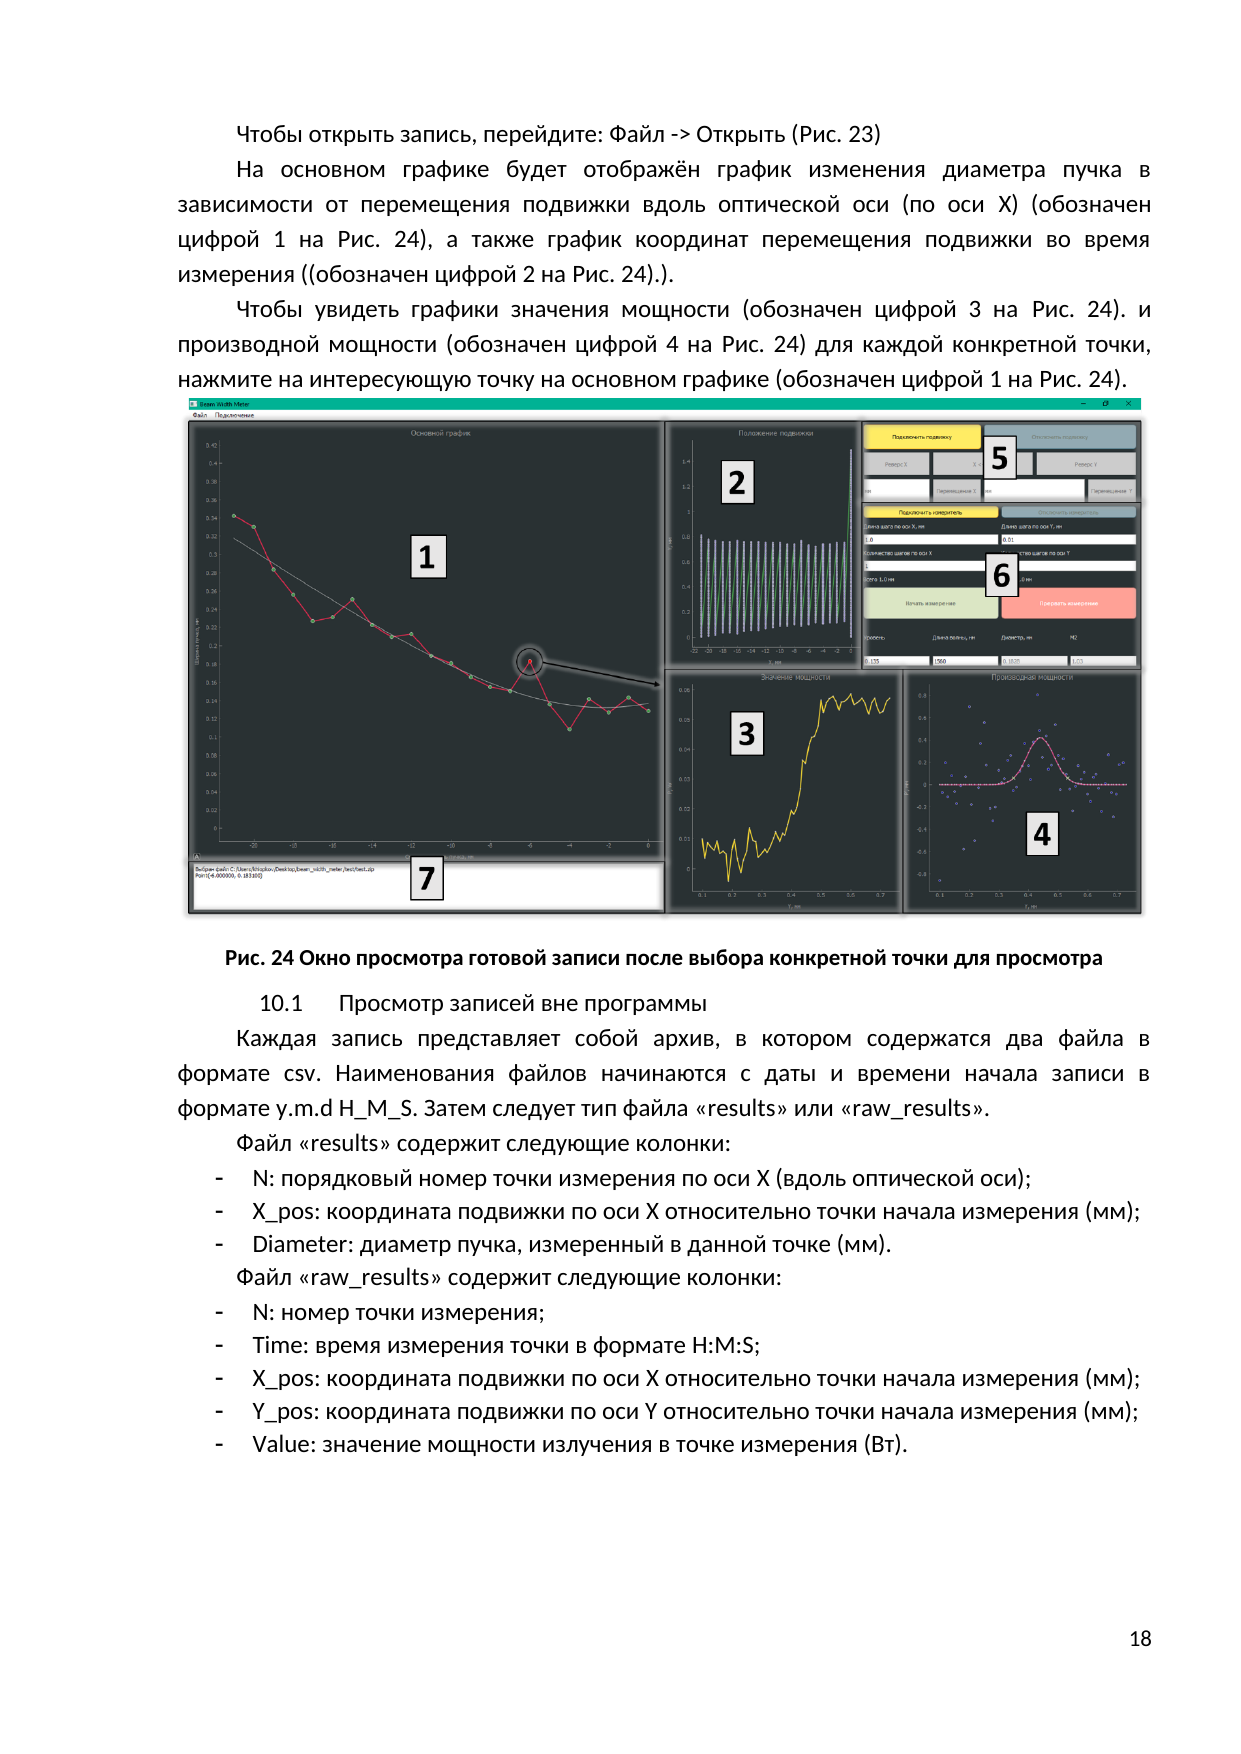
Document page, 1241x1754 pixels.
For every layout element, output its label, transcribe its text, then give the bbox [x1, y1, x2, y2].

text Y_pos: координата подвижки по оси Y относительно точки начала измерения (мм); [215, 1395, 1152, 1425]
text Файл «raw_results» содержит следующие колонки: [177, 1261, 1152, 1292]
text X_pos: координата подвижки по оси X относительно точки начала измерения (мм); [215, 1362, 1152, 1392]
text Просмотр записей вне программы [258, 987, 1152, 1018]
picture [177, 398, 1152, 924]
text N: номер точки измерения; [215, 1296, 1152, 1327]
text Time: время измерения точки в формате H:M:S; [215, 1329, 1152, 1359]
text Чтобы увидеть графики значения мощности (обозначен цифрой 3 на Рис. 24). и производной мощности (обозначен цифрой 4 на Рис. 24) для каждой конкретной точки, нажмите на интересующую точку на основном графике (обозначен цифрой 1 на Рис. 24). [177, 293, 1152, 394]
text Чтобы открыть запись, перейдите: Файл -> Открыть (Рис. 23) [177, 118, 1152, 149]
text На основном графике будет отображён график изменения диаметра пучка в зависимости от перемещения подвижки вдоль оптической оси (по оси X) (обозначен цифрой 1 на Рис. 24), а также график координат перемещения подвижки во время измерения ((обозначен цифрой 2 на Рис. 24).). [177, 153, 1152, 289]
text X_pos: координата подвижки по оси X относительно точки начала измерения (мм); [215, 1195, 1152, 1226]
text Diameter: диаметр пучка, измеренный в данной точке (мм). [215, 1228, 1152, 1259]
text N: порядковый номер точки измерения по оси X (вдоль оптической оси); [215, 1162, 1152, 1193]
text Каждая запись представляет собой архив, в котором содержатся два файла в формате csv. Наименования файлов начинаются с даты и времени начала записи в формате y.m.d H_M_S. Затем следует тип файла «results» или «raw_results». [177, 1022, 1152, 1123]
text Value: значение мощности излучения в точке измерения (Вт). [215, 1428, 1152, 1458]
text Файл «results» содержит следующие колонки: [177, 1127, 1152, 1158]
